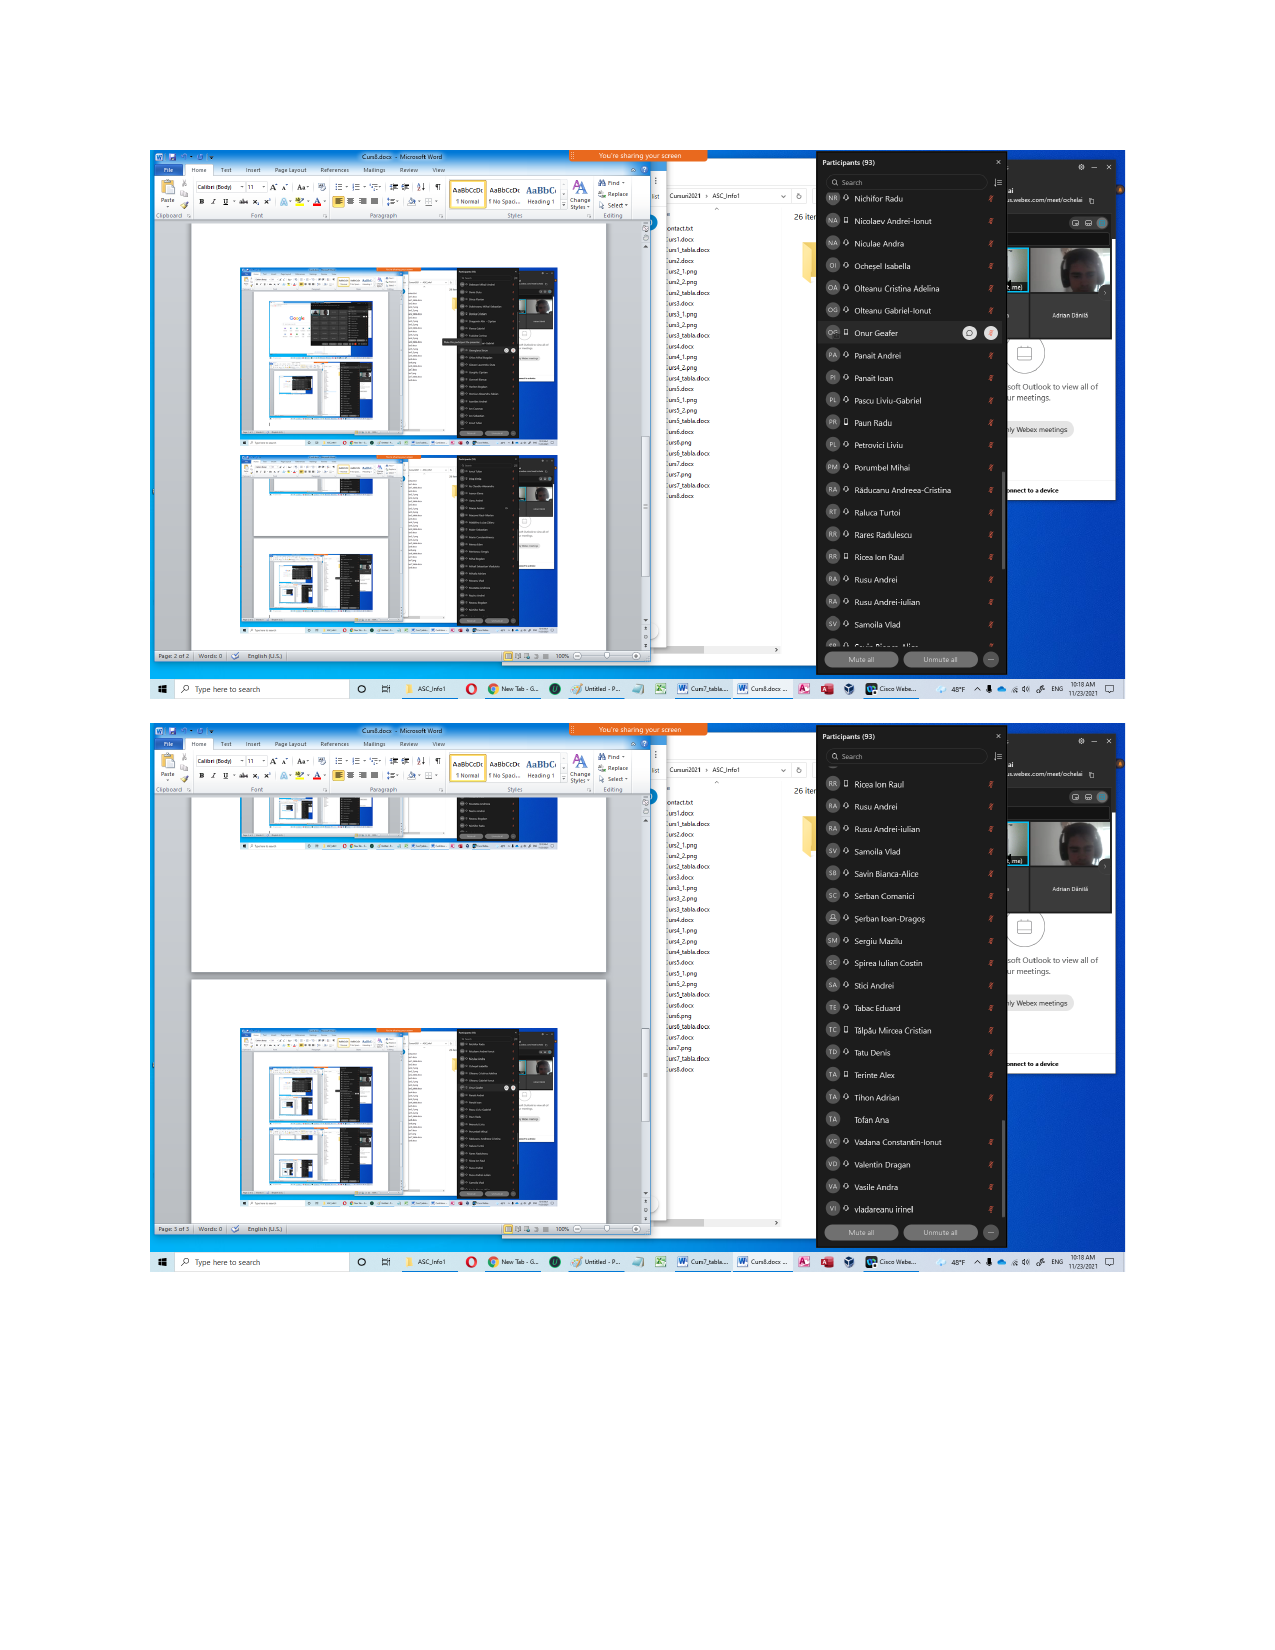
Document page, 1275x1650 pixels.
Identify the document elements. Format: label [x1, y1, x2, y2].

picture [150, 150, 1125, 699]
picture [150, 723, 1125, 1272]
